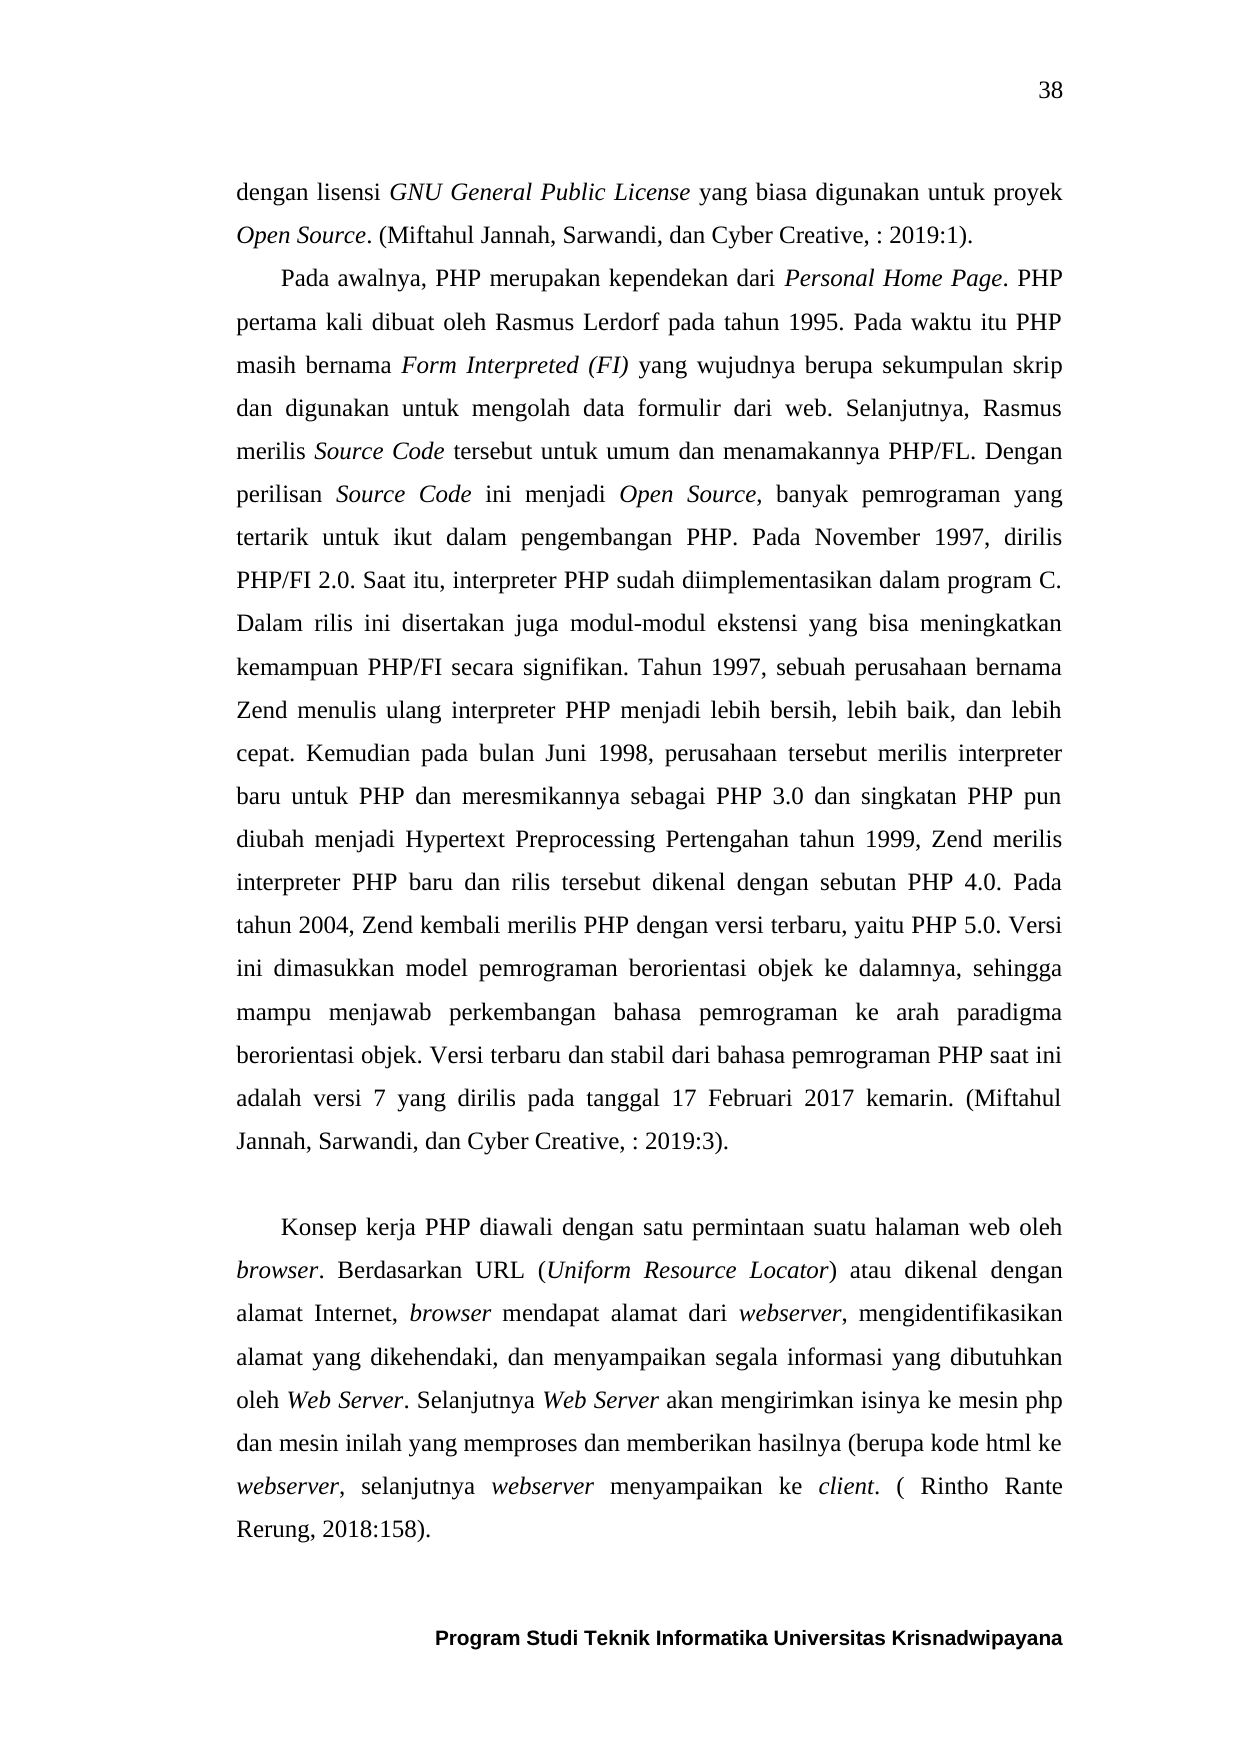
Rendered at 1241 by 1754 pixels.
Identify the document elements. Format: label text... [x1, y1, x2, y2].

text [236, 177, 1063, 249]
text Konsep kerja PHP diawali dengan satu permintaan suatu halaman web oleh browser. Berdasarkan URL (Uniform Resource Locator) atau dikenal dengan alamat Internet, browser mendapat alamat dari webserver, mengidentifikasikan alamat yang dikehendaki, dan menyampaikan segala informasi yang dibutuhkan oleh Web Server. Selanjutnya Web Server akan mengirimkan isinya ke mesin php dan mesin inilah yang memproses dan memberikan hasilnya (berupa kode html ke webserver, selanjutnya webserver menyampaikan ke client. ( Rintho Rante Rerung, 2018:158). [236, 1212, 1063, 1543]
text Pada awalnya, PHP merupakan kependekan dari Personal Home Page. PHP pertama kali dibuat oleh Rasmus Lerdorf pada tahun 1995. Pada waktu itu PHP masih bernama Form Interpreted (FI) yang wujudnya berupa sekumpulan skrip dan digunakan untuk mengolah data formulir dari web. Selanjutnya, Rasmus merilis Source Code tersebut untuk umum dan menamakannya PHP/FL. Dengan perilisan Source Code ini menjadi Open Source, banyak pemrograman yang tertarik untuk ikut dalam pengembangan PHP. Pada November 1997, dirilis PHP/FI 2.0. Saat itu, interpreter PHP sudah diimplementasikan dalam program C. Dalam rilis ini disertakan juga modul-modul ekstensi yang bisa meningkatkan kemampuan PHP/FI secara signifikan. Tahun 1997, sebuah perusahaan bernama Zend menulis ulang interpreter PHP menjadi lebih bersih, lebih baik, dan lebih cepat. Kemudian pada bulan Juni 1998, perusahaan tersebut merilis interpreter baru untuk PHP dan meresmikannya sebagai PHP 3.0 dan singkatan PHP pun diubah menjadi Hypertext Preprocessing Pertengahan tahun 1999, Zend merilis interpreter PHP baru dan rilis tersebut dikenal dengan sebutan PHP 4.0. Pada tahun 2004, Zend kembali merilis PHP dengan versi terbaru, yaitu PHP 5.0. Versi ini dimasukkan model pemrograman berorientasi objek ke dalamnya, sehingga mampu menjawab perkembangan bahasa pemrograman ke arah paradigma berorientasi objek. Versi terbaru dan stabil dari bahasa pemrograman PHP saat ini adalah versi 7 yang dirilis pada tanggal 17 Februari 2017 kemarin. (Miftahul Jannah, Sarwandi, dan Cyber Creative, : 2019:3). [236, 263, 1063, 1155]
